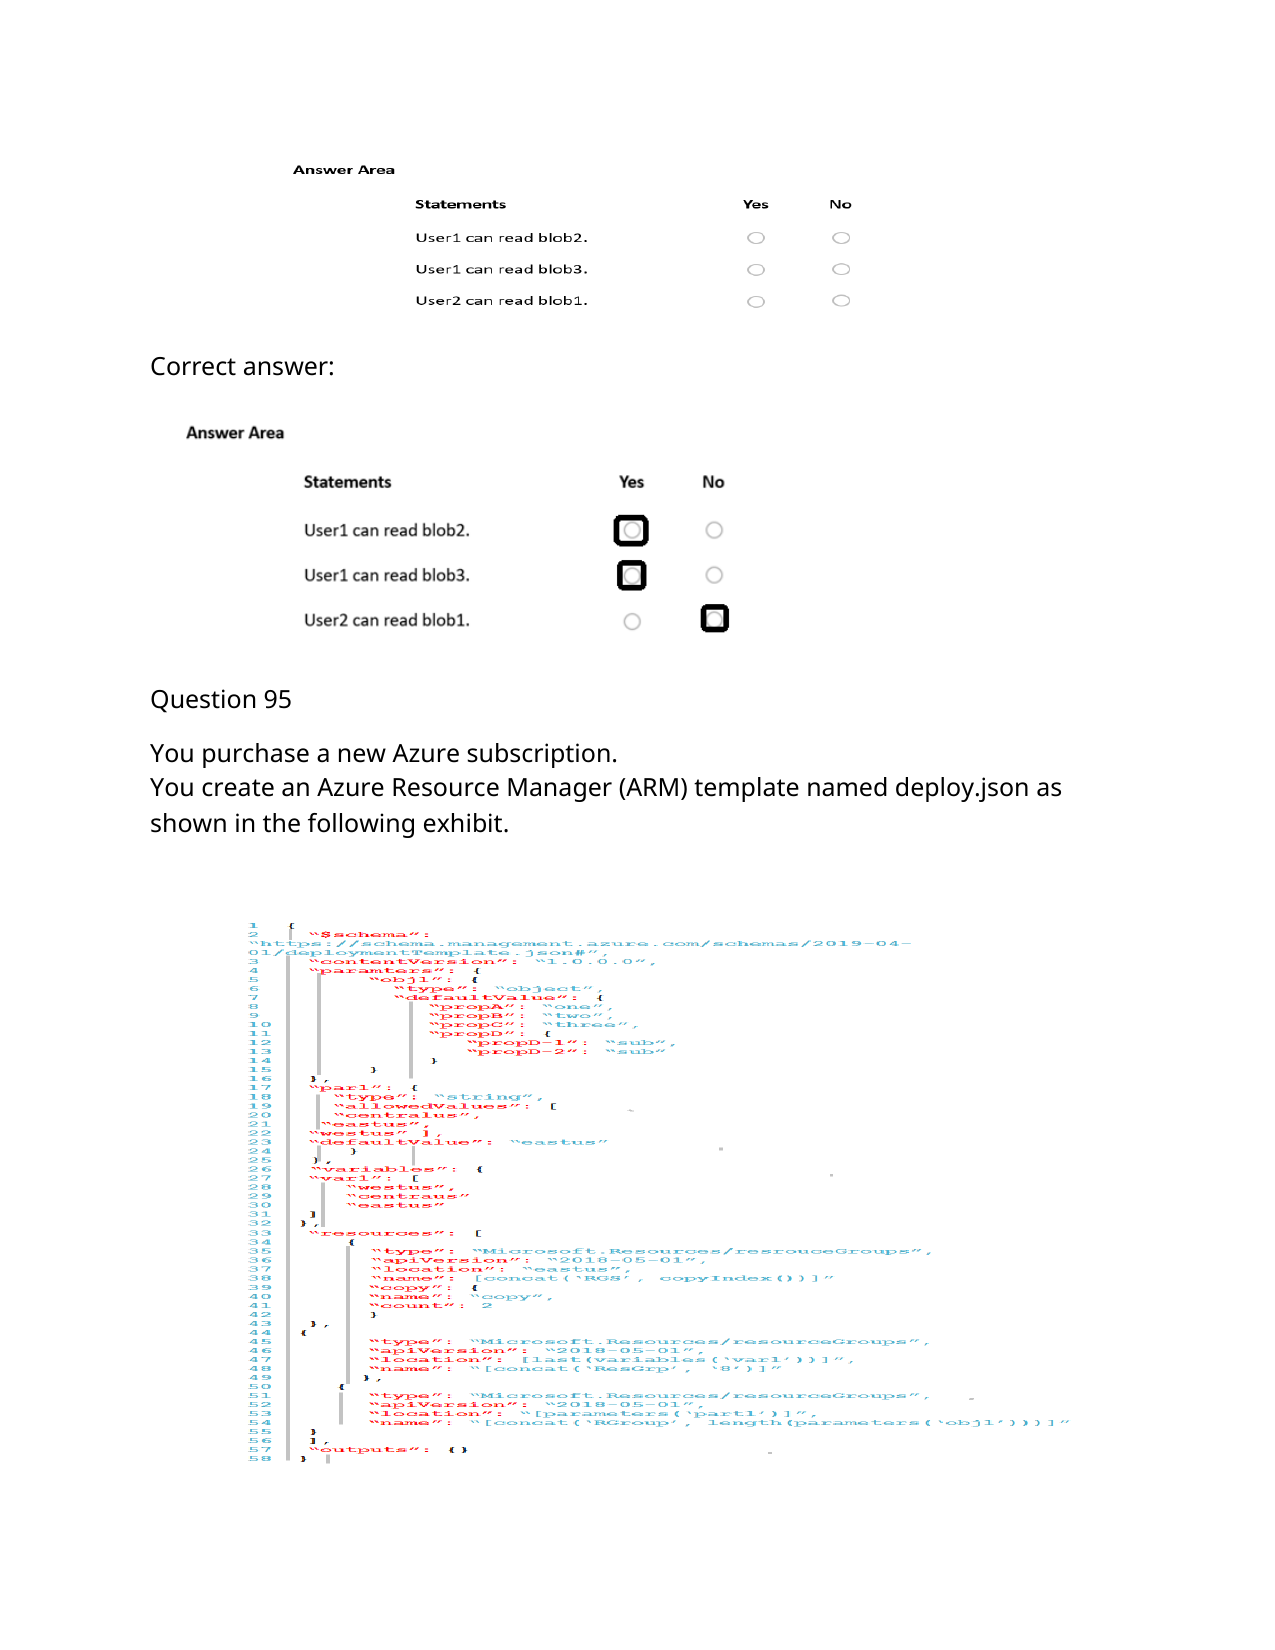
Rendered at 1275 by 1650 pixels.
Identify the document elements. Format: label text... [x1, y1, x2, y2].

text You create an Azure Resource Manager (ARM) template named deploy.json as shown in the following exhibit. [150, 769, 1125, 840]
text Correct answer: [150, 349, 1125, 383]
text Question 95 [150, 682, 1125, 716]
text You purchase a new Azure subscription. [150, 735, 1125, 769]
